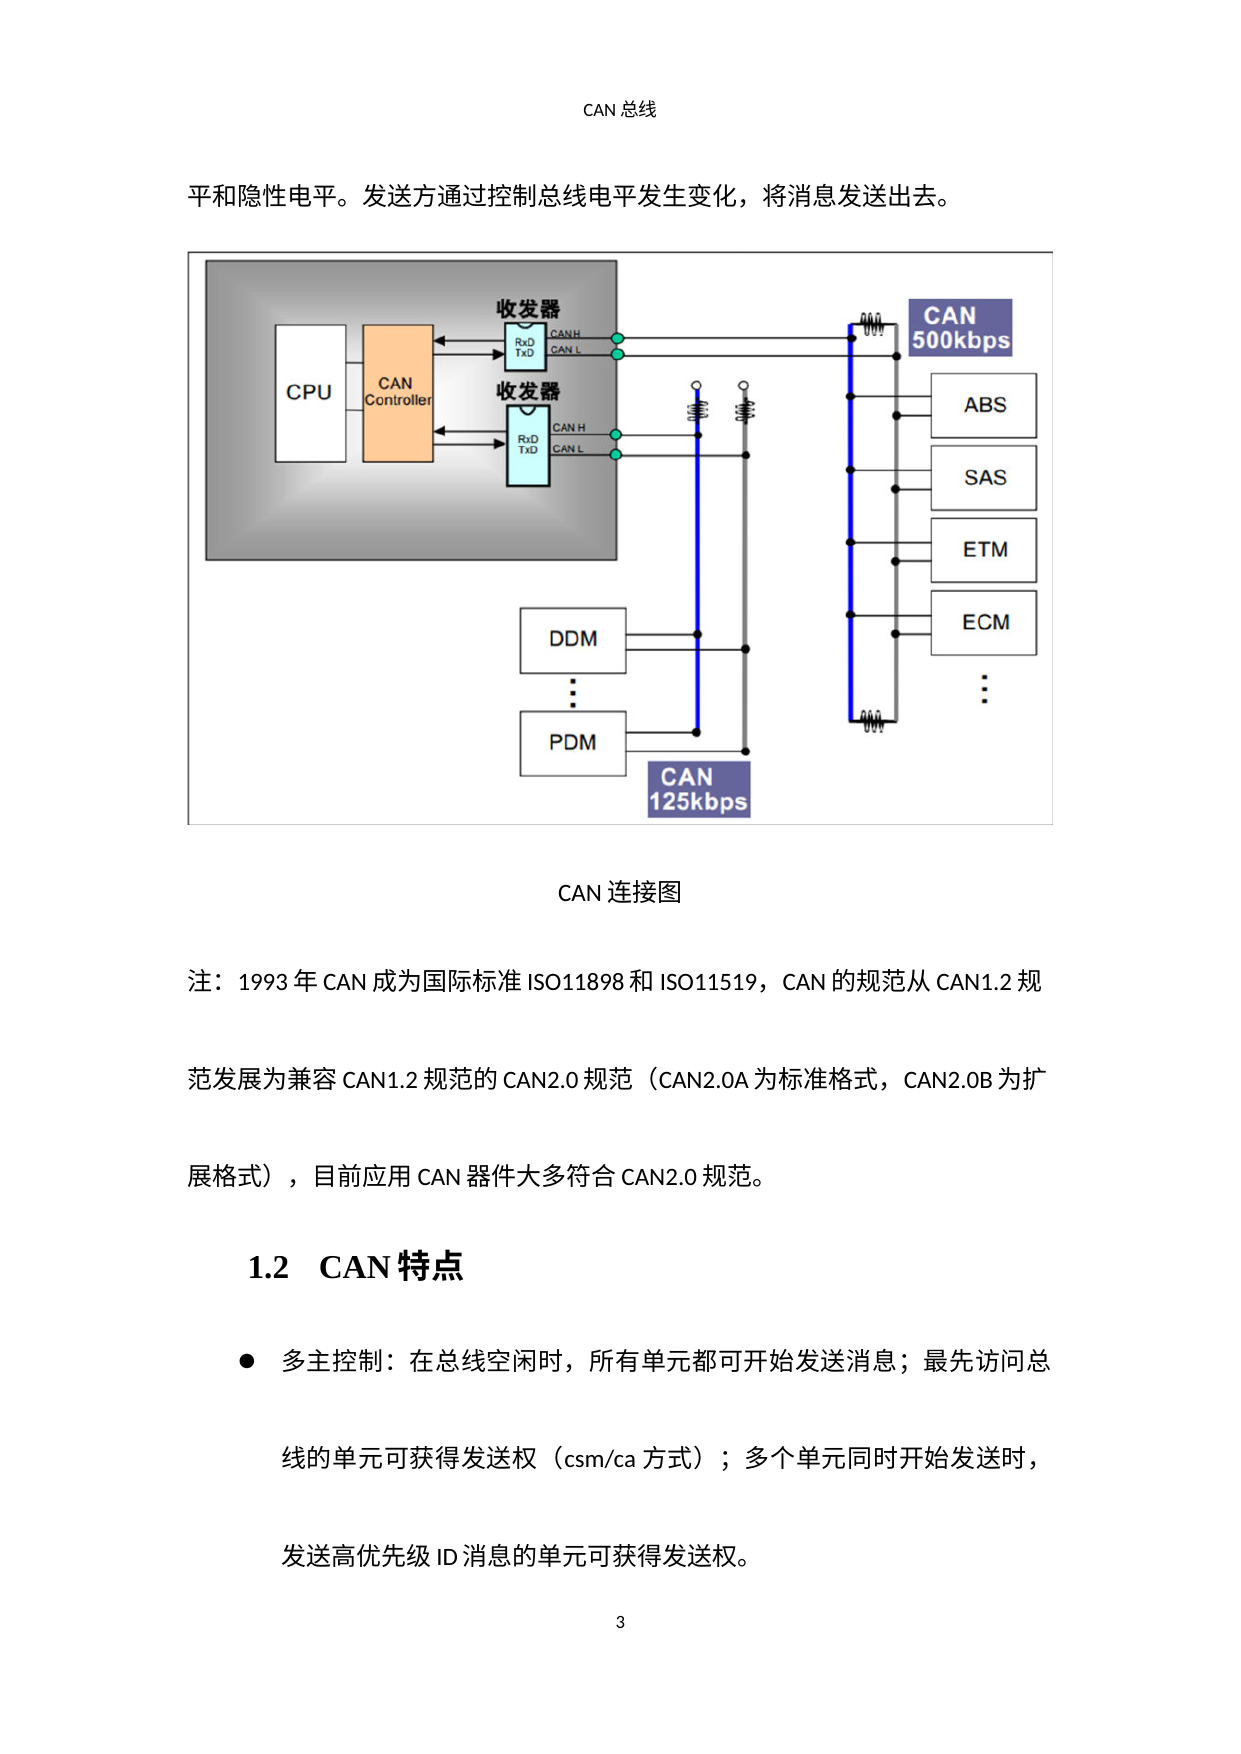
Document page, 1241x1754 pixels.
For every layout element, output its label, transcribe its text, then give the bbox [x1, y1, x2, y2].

text CAN 连接图 [187, 858, 1053, 923]
picture [187, 251, 1053, 825]
list 多主控制：在总线空闲时，所有单元都可开始发送消息；最先访问总线的单元可获得发送权（csm/ca方式）；多个单元同时开始发送时，发送高优先级ID消息的单元可获得发送权。 [237, 1327, 1053, 1587]
subtitle CAN特点 [247, 1232, 1028, 1297]
text 注：1993年CAN成为国际标准ISO11898和ISO11519，CAN的规范从CAN1.2规范发展为兼容CAN1.2规范的CAN2.0规范（CAN2.0A为标准格式，CAN2.0B为扩展格式），目前应用CAN器件大多符合CAN2.0规范。 [187, 947, 1053, 1207]
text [187, 162, 1053, 227]
